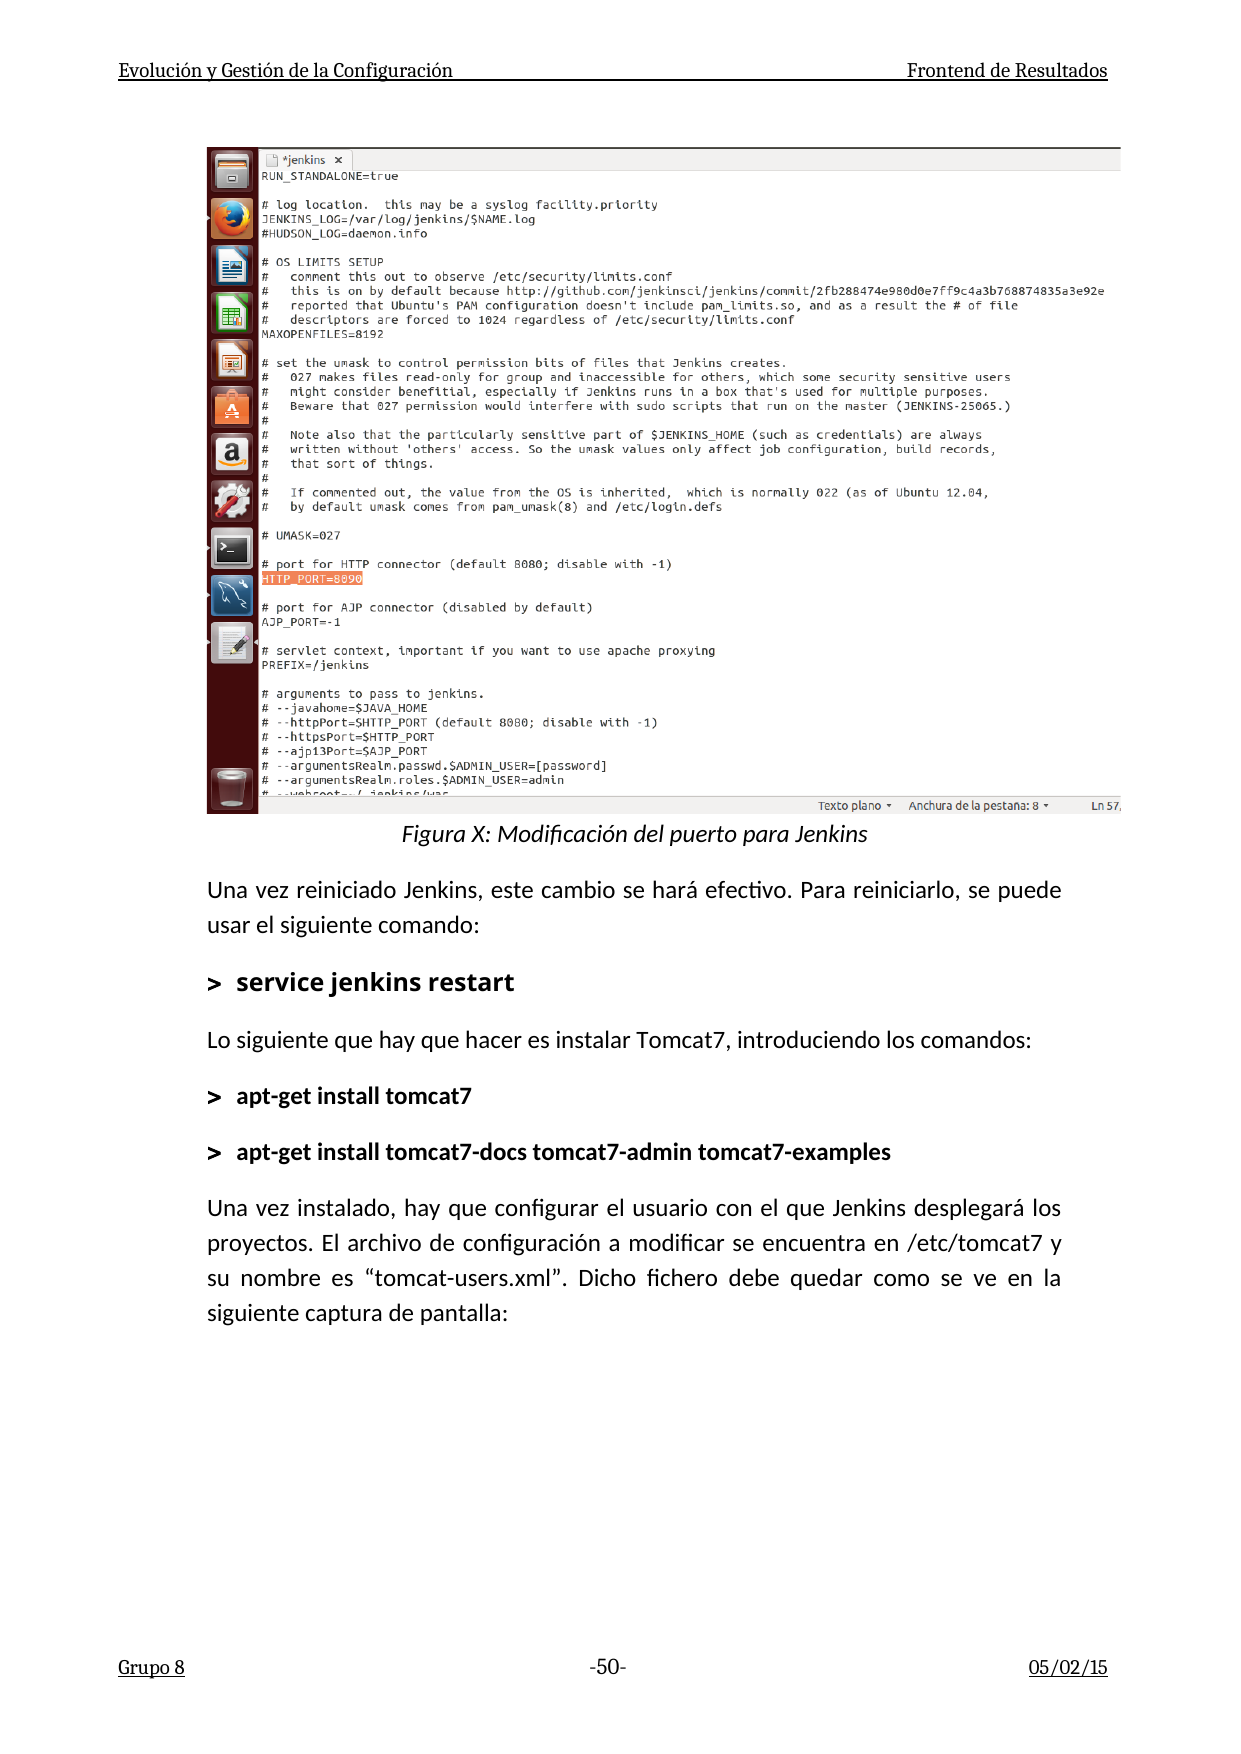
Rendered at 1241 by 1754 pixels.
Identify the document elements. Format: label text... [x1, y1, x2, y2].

list apt-get install tomcat7-docs tomcat7-admin tomcat7-examples [207, 1136, 1063, 1167]
text Figura X: Modificación del puerto para Jenkins [207, 818, 1063, 848]
picture [206, 147, 1121, 814]
text Una vez instalado, hay que configurar el usuario con el que Jenkins desplegará los proyectos. El archivo de configuración a modificar se encuentra en /etc/tomcat7 y su nombre es “tomcat-users.xml”. Dicho fichero debe quedar como se ve en la siguiente captura de pantalla: [207, 1192, 1063, 1328]
text Lo siguiente que hay que hacer es instalar Tomcat7, introduciendo los comandos: [207, 1025, 1063, 1055]
list apt-get install tomcat7 [207, 1081, 1063, 1111]
list service jenkins restart [207, 965, 1063, 999]
text Una vez reiniciado Jenkins, este cambio se hará efectivo. Para reiniciarlo, se puede usar el siguiente comando: [207, 874, 1063, 939]
